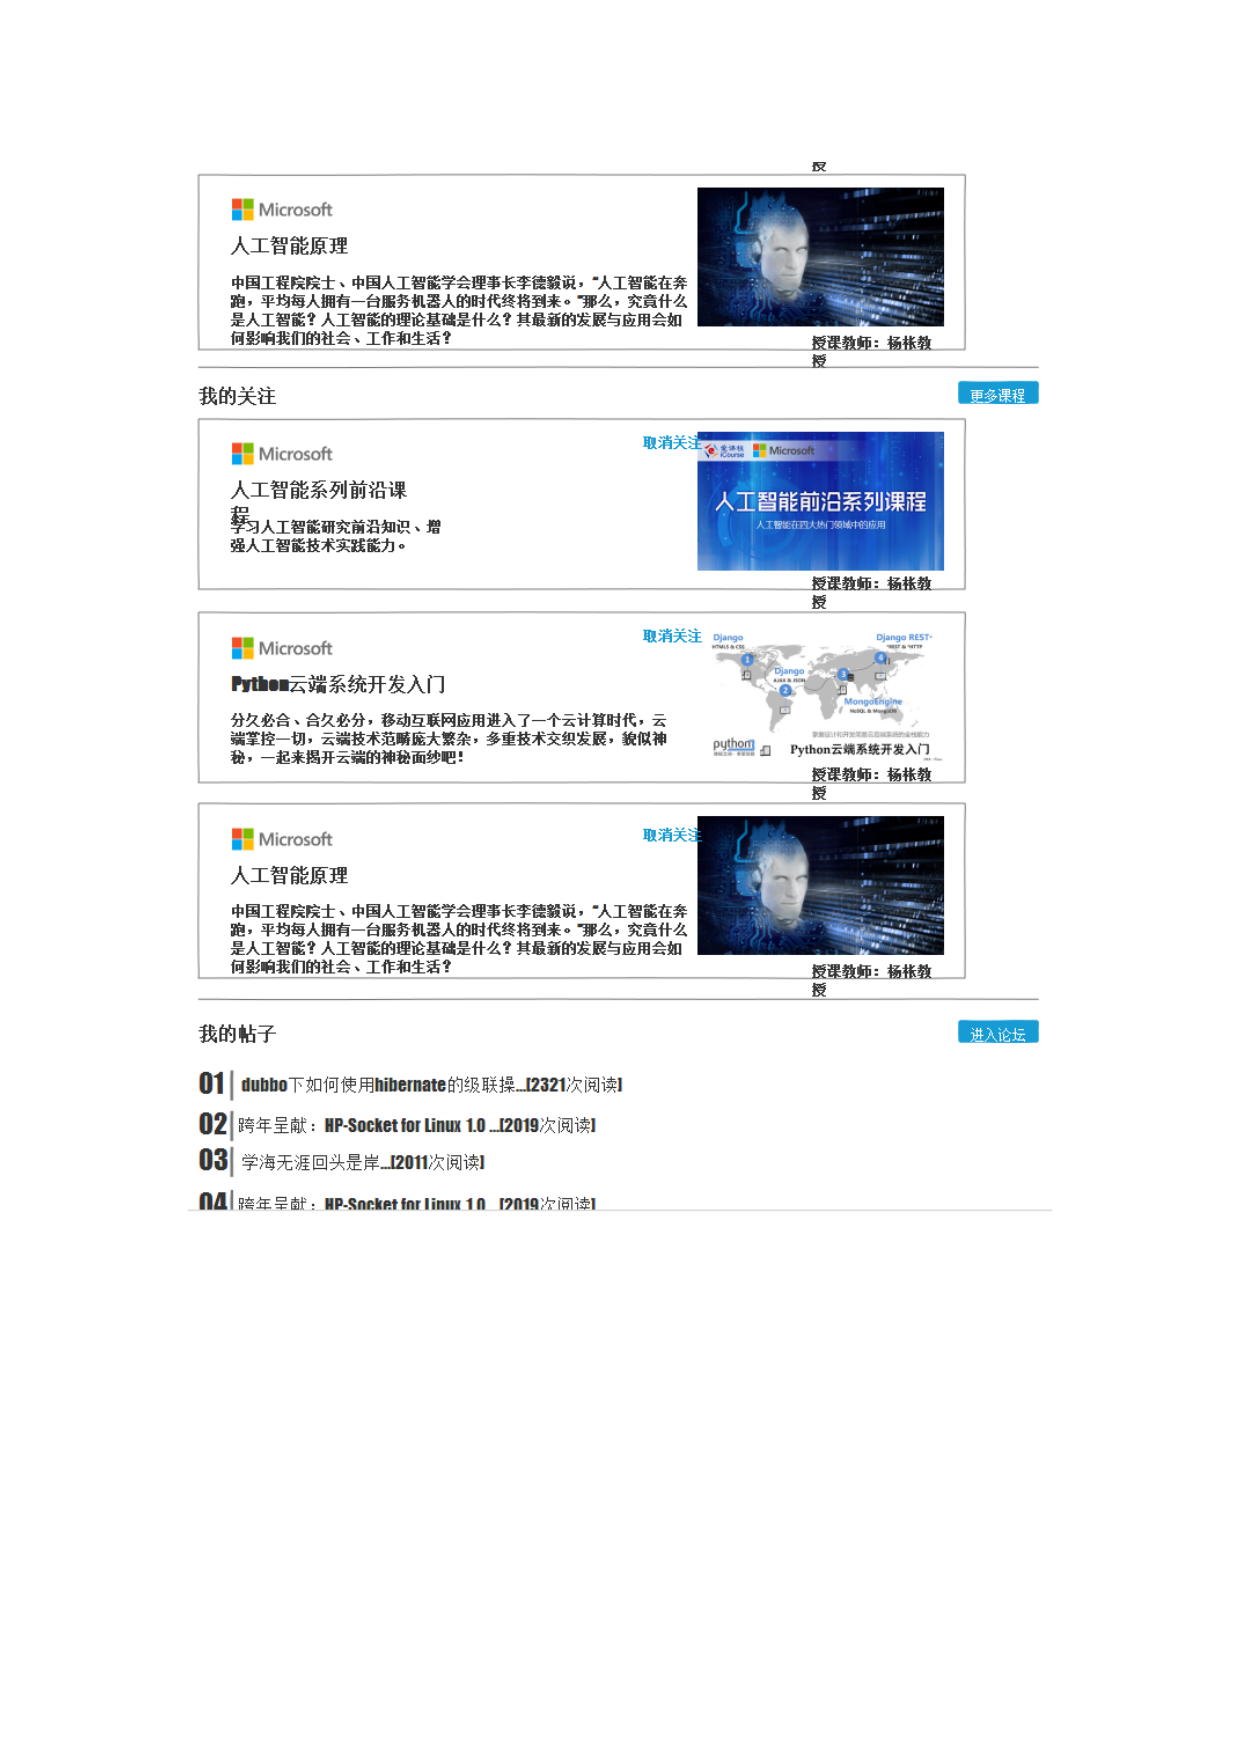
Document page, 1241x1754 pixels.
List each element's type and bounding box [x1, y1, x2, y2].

picture [187, 162, 1053, 1212]
